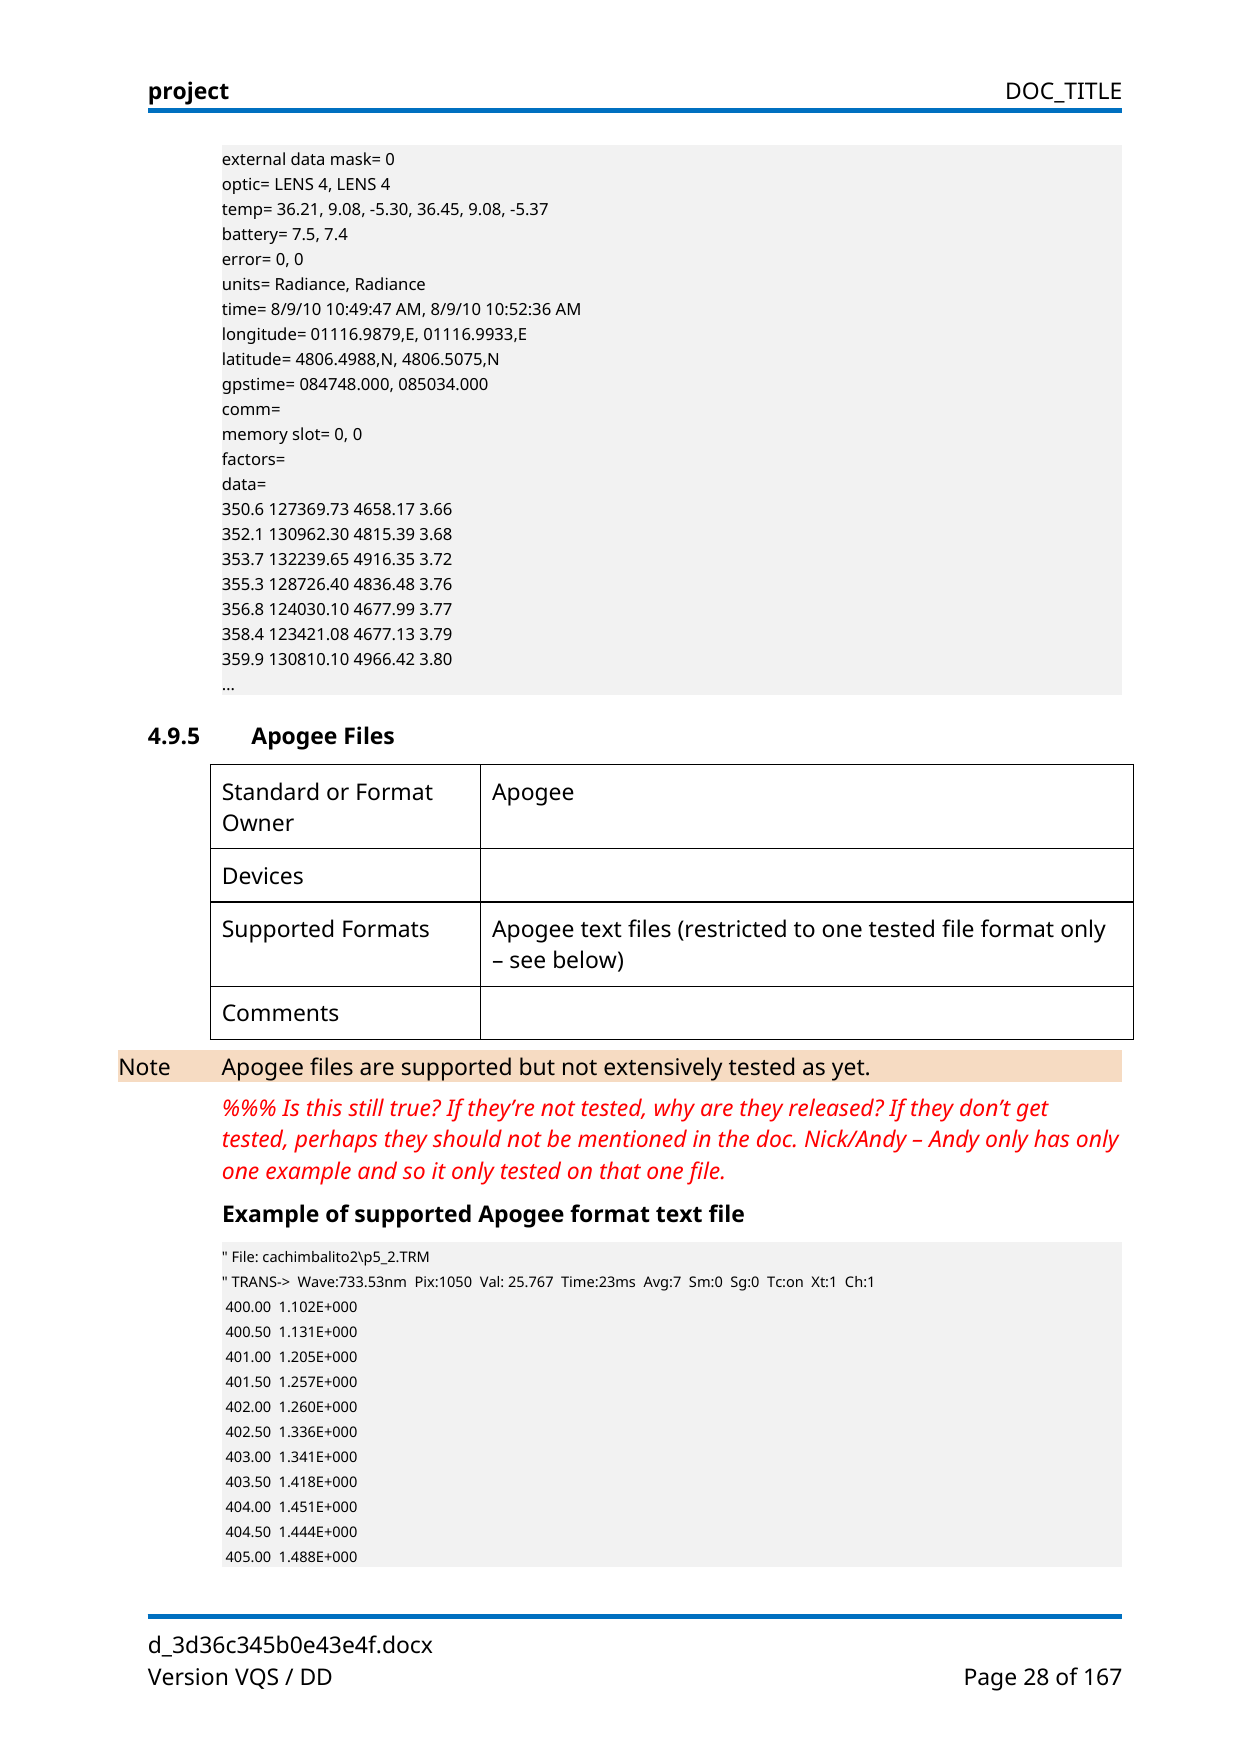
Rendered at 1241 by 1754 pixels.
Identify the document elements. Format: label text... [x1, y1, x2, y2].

table_header Apogee [481, 765, 1133, 848]
text 400.00 1.102E+000 [222, 1292, 1122, 1317]
text 405.00 1.488E+000 [222, 1542, 1122, 1567]
text memory slot= 0, 0 [222, 420, 1122, 445]
text temp= 36.21, 9.08, -5.30, 36.45, 9.08, -5.37 [222, 195, 1122, 220]
text comm= [222, 395, 1122, 420]
text 402.50 1.336E+000 [222, 1417, 1122, 1442]
text " TRANS-> Wave:733.53nm Pix:1050 Val: 25.767 Time:23ms Avg:7 Sm:0 Sg:0 Tc:on Xt:1 Ch:1 [222, 1267, 1122, 1292]
text 403.50 1.418E+000 [222, 1467, 1122, 1492]
text 359.9 130810.10 4966.42 3.80 [222, 645, 1122, 670]
text 402.00 1.260E+000 [222, 1392, 1122, 1417]
text 353.7 132239.65 4916.35 3.72 [222, 545, 1122, 570]
text 355.3 128726.40 4836.48 3.76 [222, 570, 1122, 595]
text 404.50 1.444E+000 [222, 1517, 1122, 1542]
text latitude= 4806.4988,N, 4806.5075,N [222, 345, 1122, 370]
text data= [222, 470, 1122, 495]
text time= 8/9/10 10:49:47 AM, 8/9/10 10:52:36 AM [222, 295, 1122, 320]
table_cell Devices [211, 849, 480, 901]
subtitle Example of supported Apogee format text file [222, 1198, 1122, 1229]
text factors= [222, 445, 1122, 470]
table_cell Apogee text files (restricted to one tested file format only – see below) [481, 903, 1133, 986]
text 401.50 1.257E+000 [222, 1367, 1122, 1392]
text 358.4 123421.08 4677.13 3.79 [222, 620, 1122, 645]
text battery= 7.5, 7.4 [222, 220, 1122, 245]
text 400.50 1.131E+000 [222, 1317, 1122, 1342]
text error= 0, 0 [222, 245, 1122, 270]
text 356.8 124030.10 4677.99 3.77 [222, 595, 1122, 620]
text Note Apogee files are supported but not extensively tested as yet. [118, 1050, 1122, 1082]
table_cell Comments [211, 987, 480, 1039]
text 401.00 1.205E+000 [222, 1342, 1122, 1367]
table_header Standard or Format Owner [211, 765, 480, 848]
table_cell [481, 849, 1133, 901]
text units= Radiance, Radiance [222, 270, 1122, 295]
text gpstime= 084748.000, 085034.000 [222, 370, 1122, 395]
text 352.1 130962.30 4815.39 3.68 [222, 520, 1122, 545]
subtitle Apogee Files [148, 720, 1122, 751]
text … [222, 670, 1122, 695]
text external data mask= 0 [222, 145, 1122, 170]
text 403.00 1.341E+000 [222, 1442, 1122, 1467]
table_cell [481, 987, 1133, 1039]
text 350.6 127369.73 4658.17 3.66 [222, 495, 1122, 520]
text " File: cachimbalito2\p5_2.TRM [222, 1242, 1122, 1267]
table_cell Supported Formats [211, 903, 480, 986]
text 404.00 1.451E+000 [222, 1492, 1122, 1517]
text optic= LENS 4, LENS 4 [222, 170, 1122, 195]
text %%% Is this still true? If they’re not tested, why are they released? If they don’t get tested, perhaps they should not be mentioned in the doc. Nick/Andy – Andy only has only one example and so it only tested on that one file. [222, 1092, 1122, 1186]
text longitude= 01116.9879,E, 01116.9933,E [222, 320, 1122, 345]
